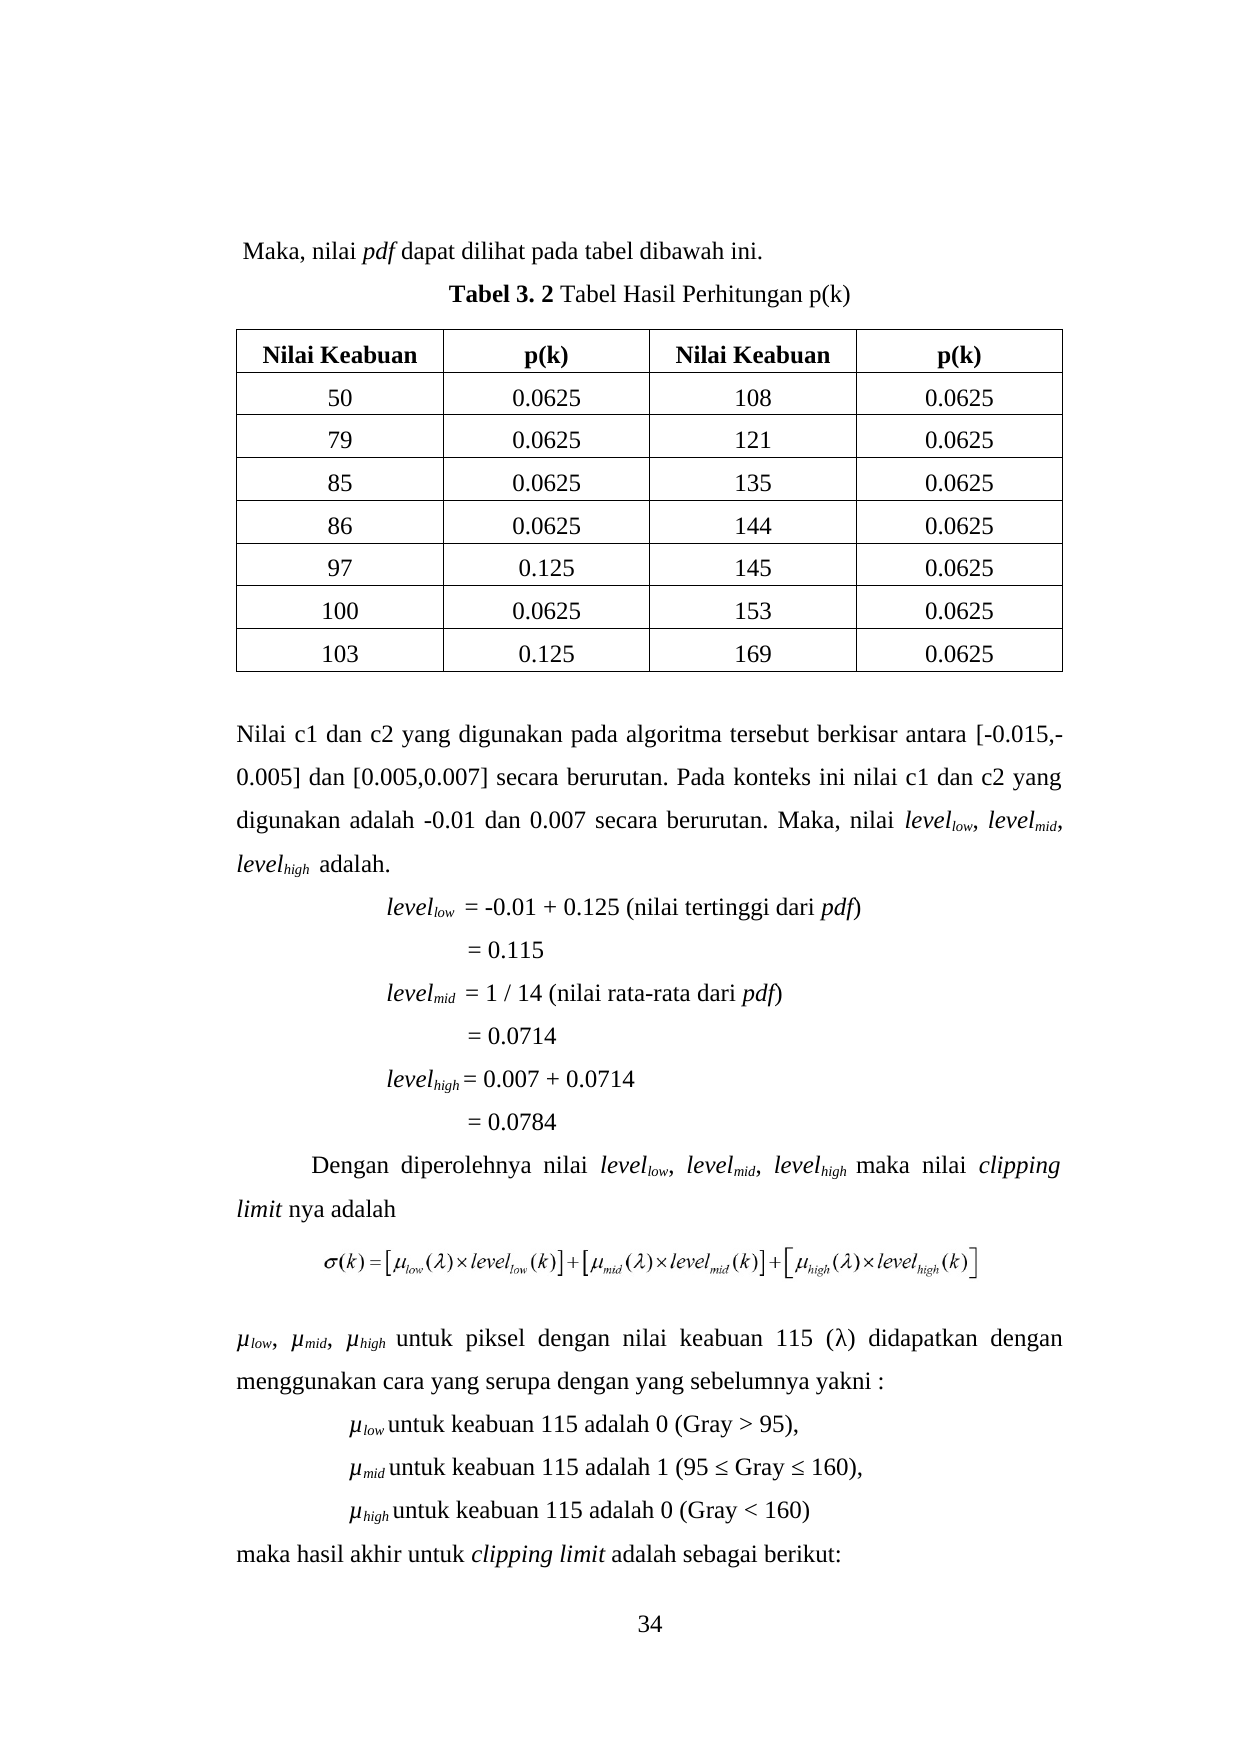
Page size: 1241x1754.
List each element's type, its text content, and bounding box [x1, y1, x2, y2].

text maka hasil akhir untuk clipping limit adalah sebagai berikut: [236, 1539, 1063, 1567]
table_cell 97 [237, 544, 443, 585]
table_cell 0.0625 [857, 373, 1062, 414]
text levelhigh = 0.007 + 0.0714 [311, 1064, 1063, 1093]
table_cell 0.0625 [857, 544, 1062, 585]
text = 0.115 [311, 935, 1063, 964]
table_header p(k) [857, 330, 1062, 372]
table_cell 144 [650, 501, 856, 542]
table_cell 0.0625 [444, 373, 649, 414]
table_cell 85 [237, 458, 443, 500]
table_cell 153 [650, 586, 856, 628]
text Nilai c1 dan c2 yang digunakan pada algoritma tersebut berkisar antara [-0.015,-0.005] dan [0.005,0.007] secara berurutan. Pada konteks ini nilai c1 dan c2 yang digunakan adalah -0.01 dan 0.007 secara berurutan. Maka, nilai levellow, levelmid, levelhigh adalah. [236, 719, 1063, 877]
table_cell 0.0625 [444, 415, 649, 457]
table_cell 0.0625 [857, 629, 1062, 671]
table_header Nilai Keabuan [650, 330, 856, 372]
table_header Nilai Keabuan [237, 330, 443, 372]
text µmid untuk keabuan 115 adalah 1 (95 ≤ Gray ≤ 160), [349, 1452, 1063, 1481]
table_header p(k) [444, 330, 649, 372]
text = 0.0784 [311, 1107, 1063, 1136]
table_cell 145 [650, 544, 856, 585]
table_cell 79 [237, 415, 443, 457]
text Maka, nilai pdf dapat dilihat pada tabel dibawah ini. [236, 236, 1063, 265]
text µhigh untuk keabuan 115 adalah 0 (Gray < 160) [349, 1496, 1063, 1524]
table_cell 86 [237, 501, 443, 542]
table_cell 169 [650, 629, 856, 671]
table_cell 50 [237, 373, 443, 414]
text levelmid = 1 / 14 (nilai rata-rata dari pdf) [311, 978, 1063, 1007]
table_cell 0.125 [444, 544, 649, 585]
text µlow untuk keabuan 115 adalah 0 (Gray > 95), [349, 1409, 1063, 1438]
text Tabel 3. 2 Tabel Hasil Perhitungan p(k) [236, 279, 1063, 308]
table_cell 0.0625 [444, 501, 649, 542]
table_cell 108 [650, 373, 856, 414]
text levellow = -0.01 + 0.125 (nilai tertinggi dari pdf) [311, 892, 1063, 921]
table_cell 0.125 [444, 629, 649, 671]
table_cell 0.0625 [444, 586, 649, 628]
text µlow, µmid, µhigh untuk piksel dengan nilai keabuan 115 (λ) didapatkan dengan menggunakan cara yang serupa dengan yang sebelumnya yakni : [236, 1323, 1063, 1395]
table_cell 0.0625 [444, 458, 649, 500]
table_cell 103 [237, 629, 443, 671]
table_cell 135 [650, 458, 856, 500]
table_cell 121 [650, 415, 856, 457]
table_cell 0.0625 [857, 586, 1062, 628]
table_cell 0.0625 [857, 415, 1062, 457]
text = 0.0714 [311, 1021, 1063, 1050]
table_cell 0.0625 [857, 501, 1062, 542]
table_cell 0.0625 [857, 458, 1062, 500]
text Dengan diperolehnya nilai levellow, levelmid, levelhigh maka nilai clipping limit nya adalah [236, 1151, 1063, 1222]
table_cell 100 [237, 586, 443, 628]
picture [312, 1237, 987, 1285]
